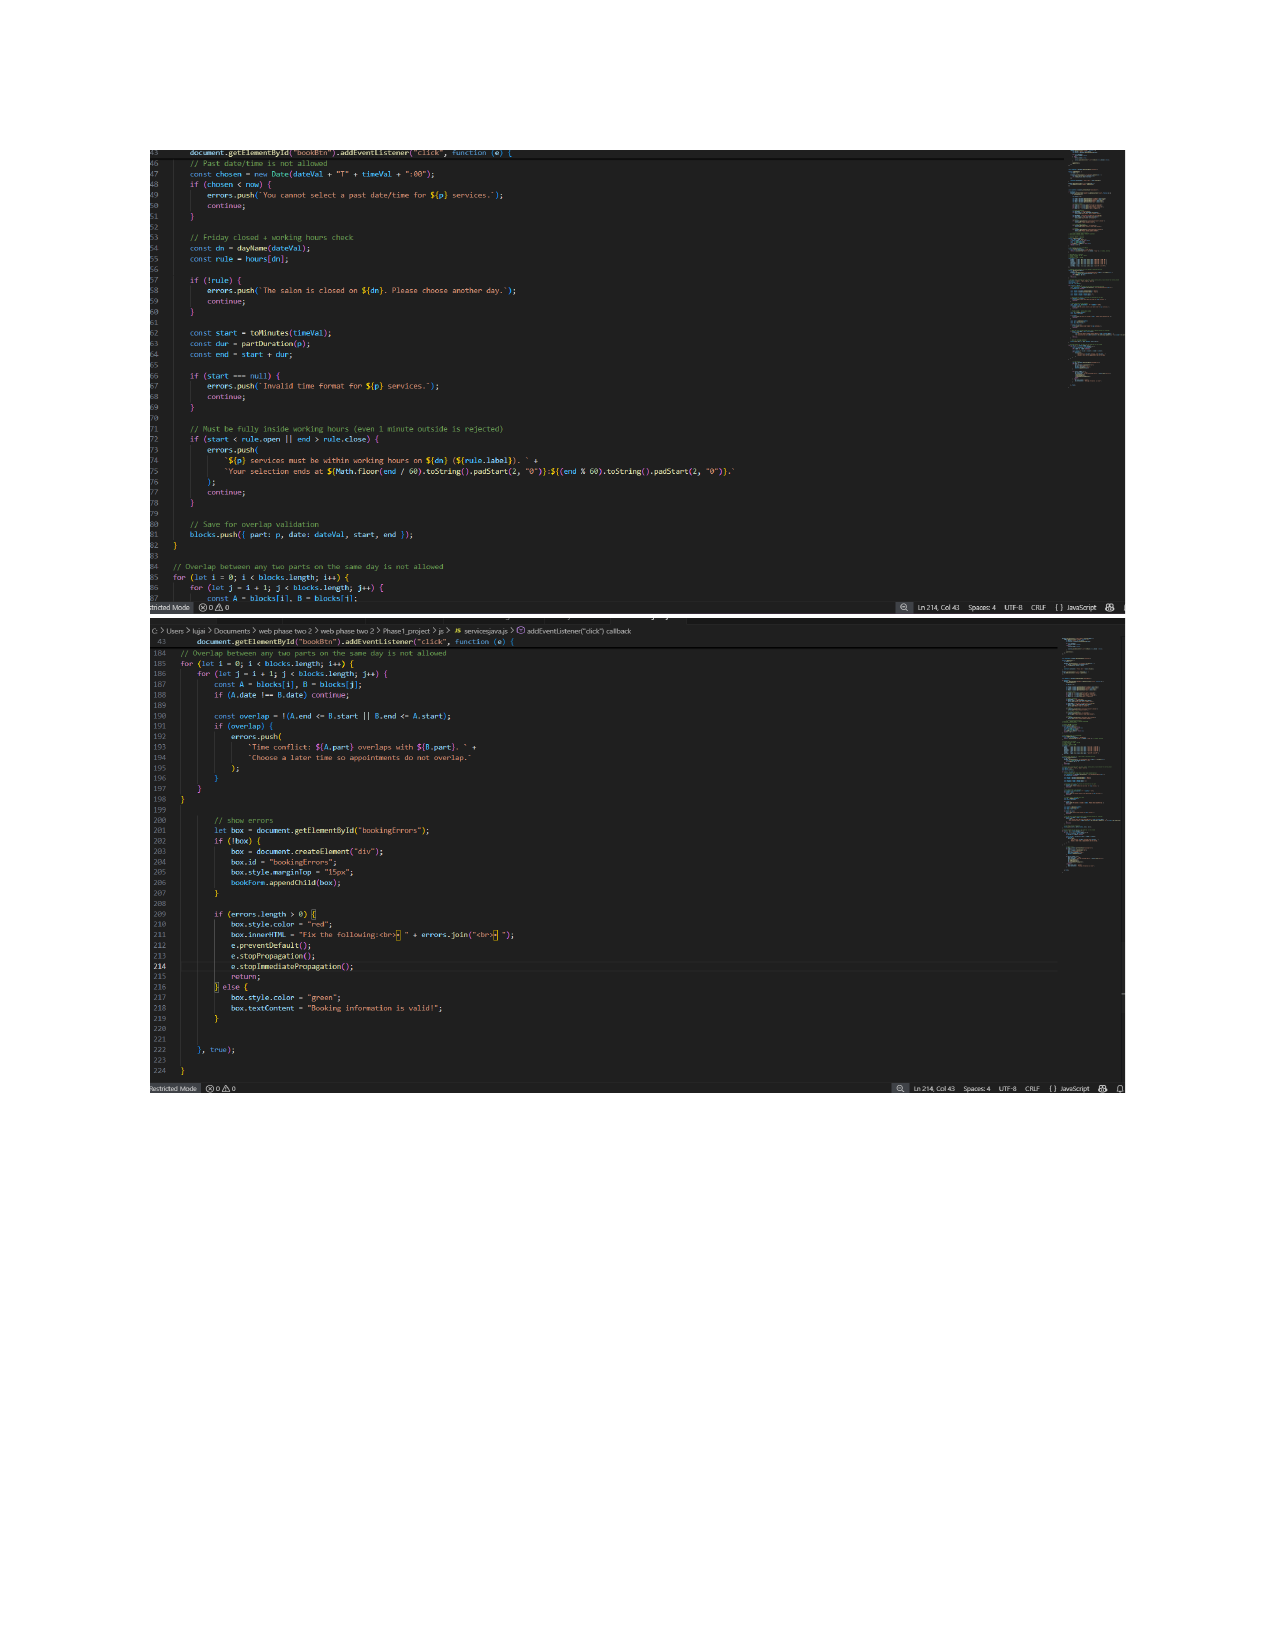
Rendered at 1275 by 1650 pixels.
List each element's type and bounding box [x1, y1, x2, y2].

picture [150, 618, 1125, 1093]
picture [150, 150, 1125, 614]
